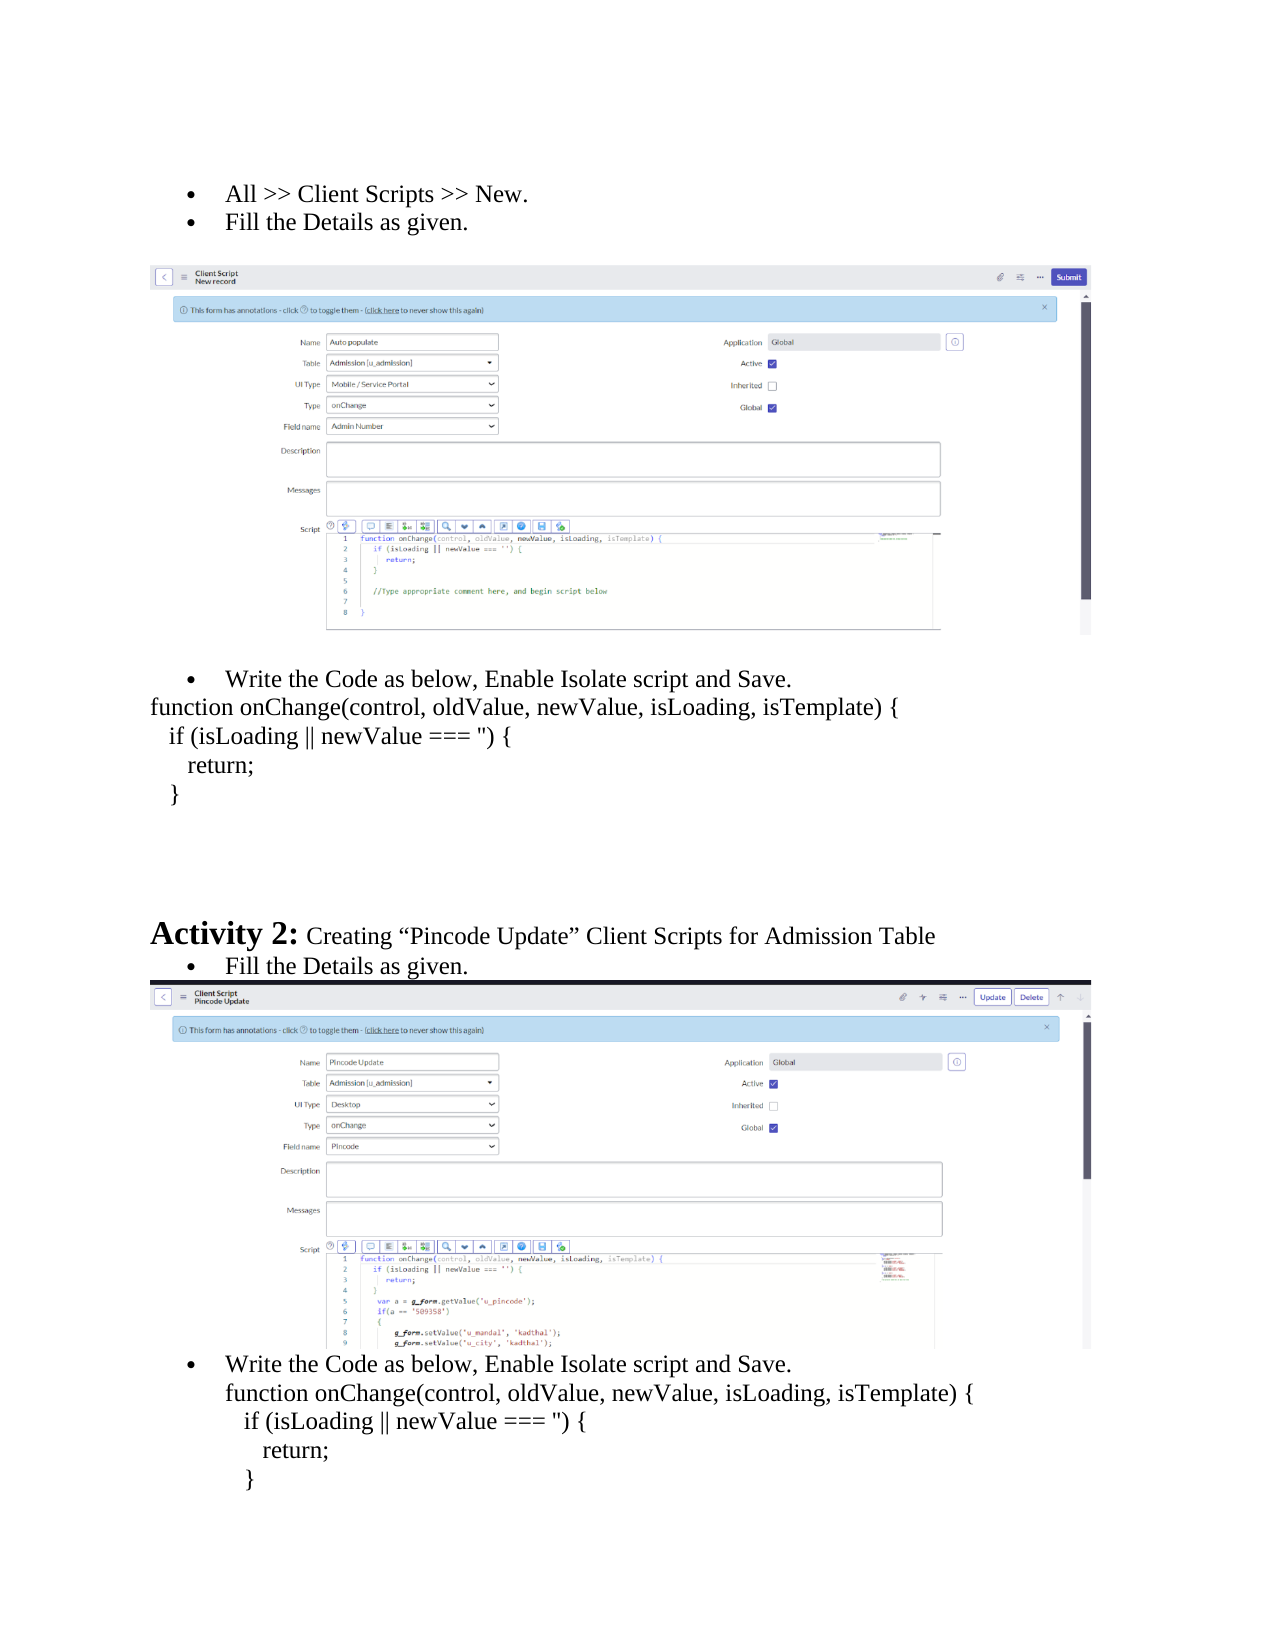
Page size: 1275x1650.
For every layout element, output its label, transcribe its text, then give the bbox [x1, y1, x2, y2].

text } [225, 1464, 1028, 1493]
text Activity 2: Creating “Pincode Update” Client Scripts for Admission Table [150, 913, 1028, 951]
list Fill the Details as given. [187, 951, 1028, 980]
text function onChange(control, oldValue, newValue, isLoading, isTemplate) { [225, 1378, 1028, 1406]
text if (isLoading || newValue === '') { [150, 721, 1028, 750]
text function onChange(control, oldValue, newValue, isLoading, isTemplate) { [150, 692, 1028, 721]
picture [150, 265, 1092, 635]
text if (isLoading || newValue === '') { [225, 1406, 1028, 1435]
list Write the Code as below, Enable Isolate script and Save. [187, 1349, 1028, 1378]
list All >> Client Scripts >> New. [187, 179, 1028, 207]
list Write the Code as below, Enable Isolate script and Save. [187, 664, 1028, 692]
picture [150, 980, 1092, 1349]
text return; [150, 750, 1028, 779]
text } [150, 779, 1028, 807]
text return; [225, 1435, 1028, 1464]
list Fill the Details as given. [187, 207, 1028, 236]
